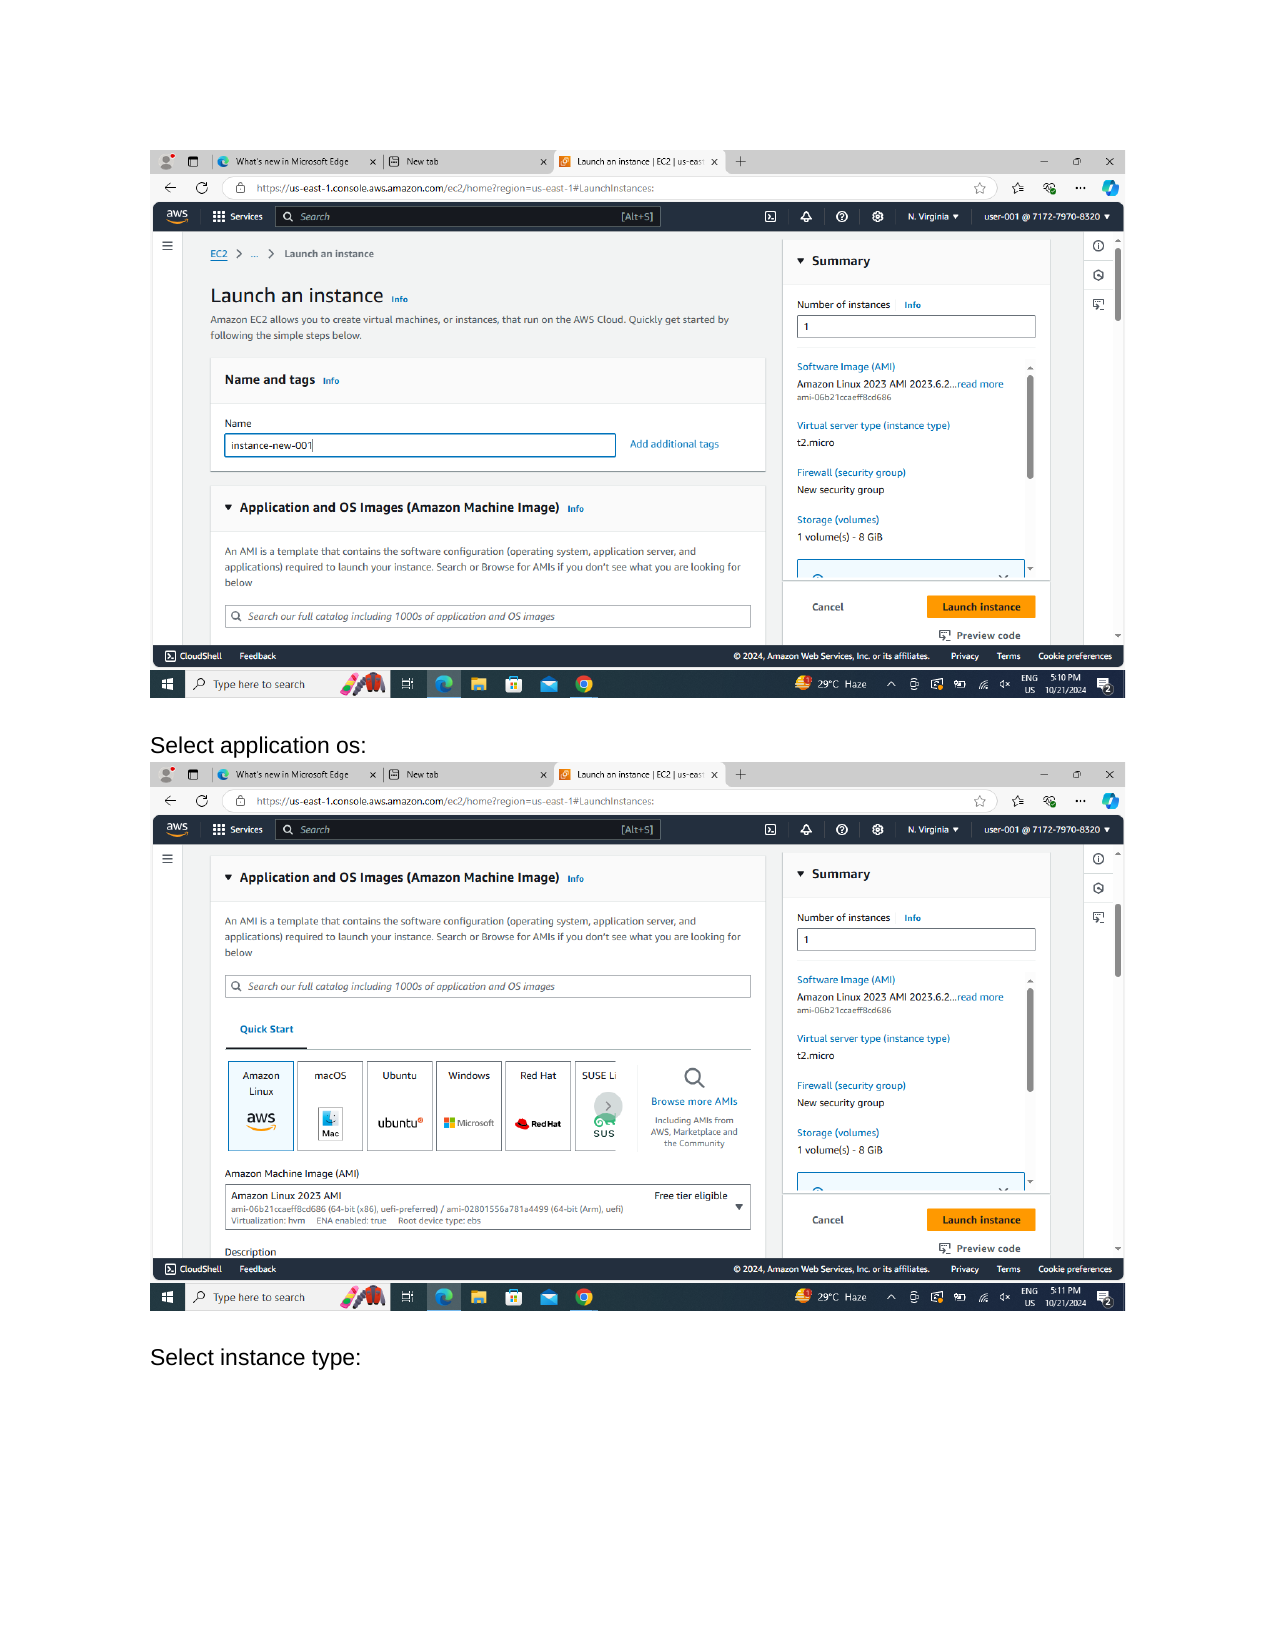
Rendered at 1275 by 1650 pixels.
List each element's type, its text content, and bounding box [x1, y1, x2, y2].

text Select instance type: [150, 1344, 1125, 1371]
picture [150, 762, 1125, 1311]
text Select application os: [150, 732, 1125, 758]
picture [150, 150, 1125, 698]
